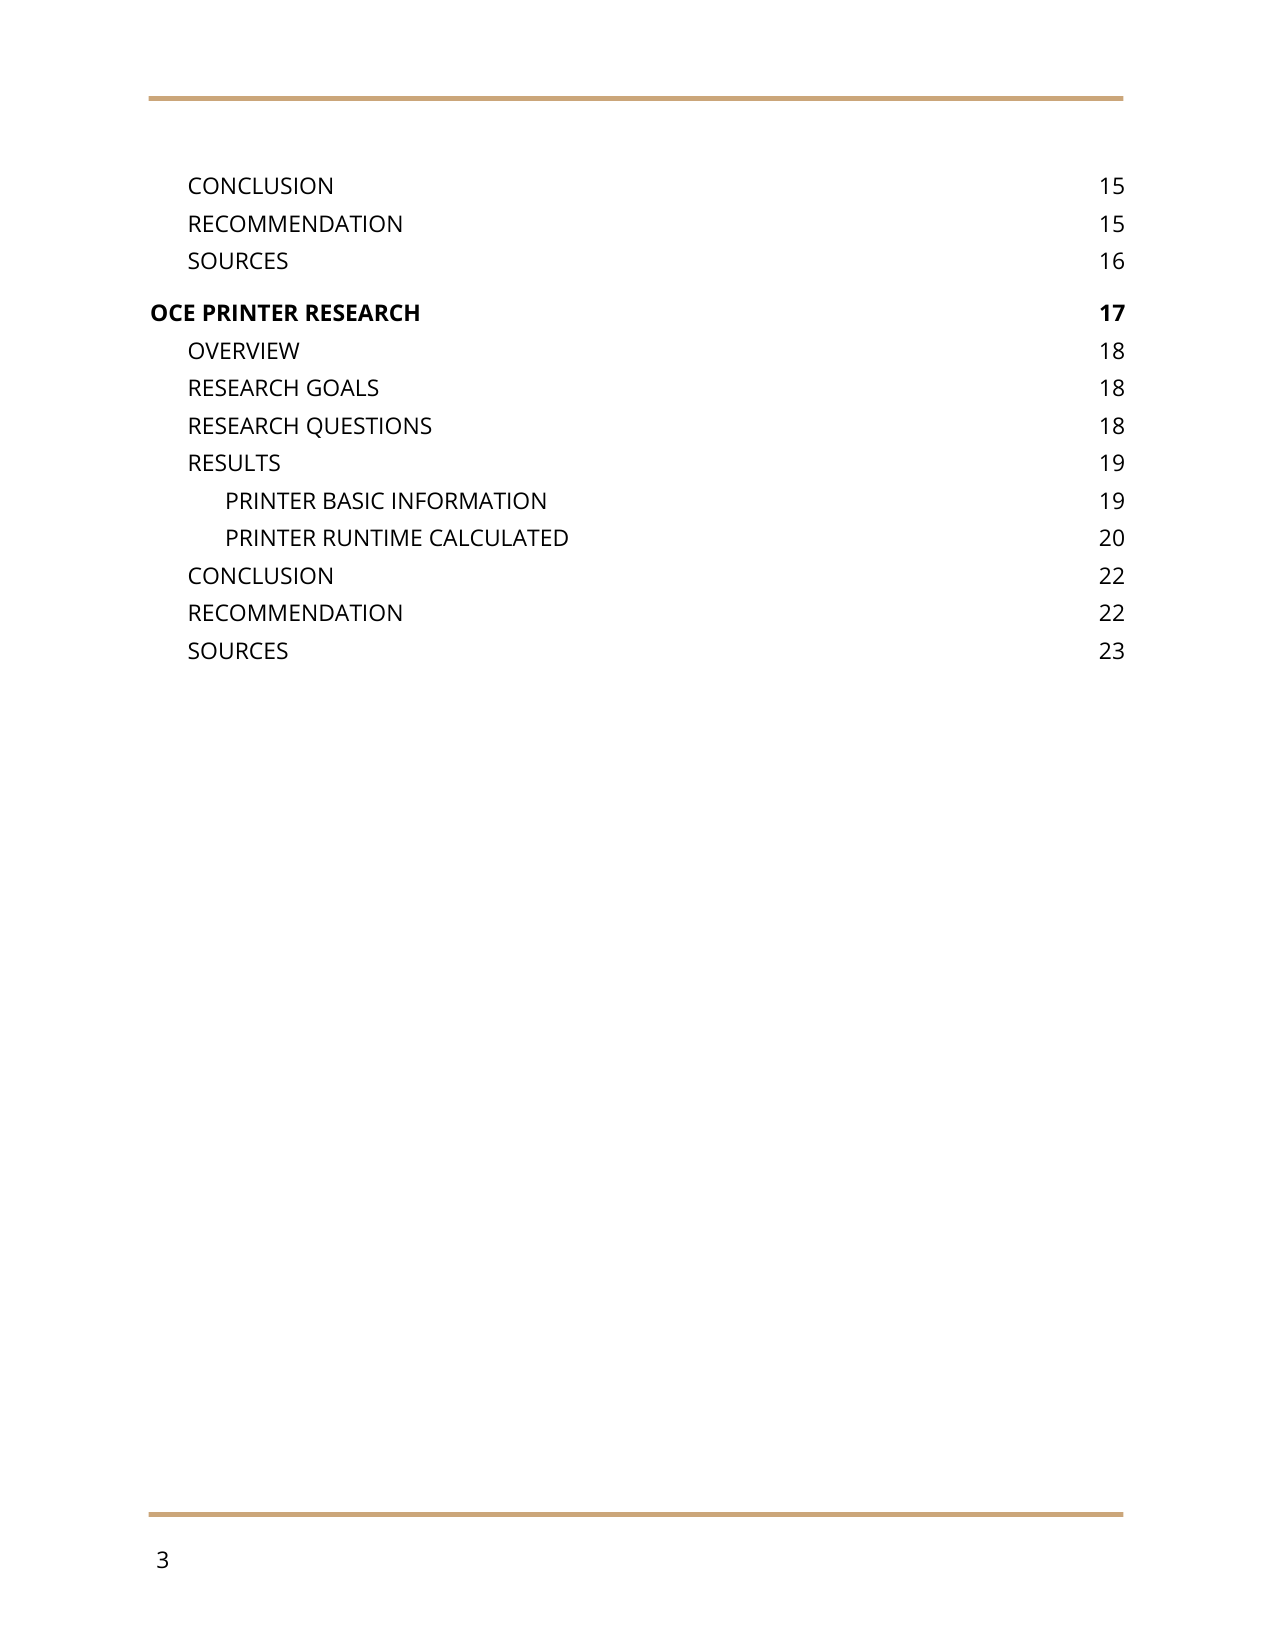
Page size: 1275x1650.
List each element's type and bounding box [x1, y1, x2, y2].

picture [148, 1512, 1124, 1517]
picture [148, 96, 1124, 101]
